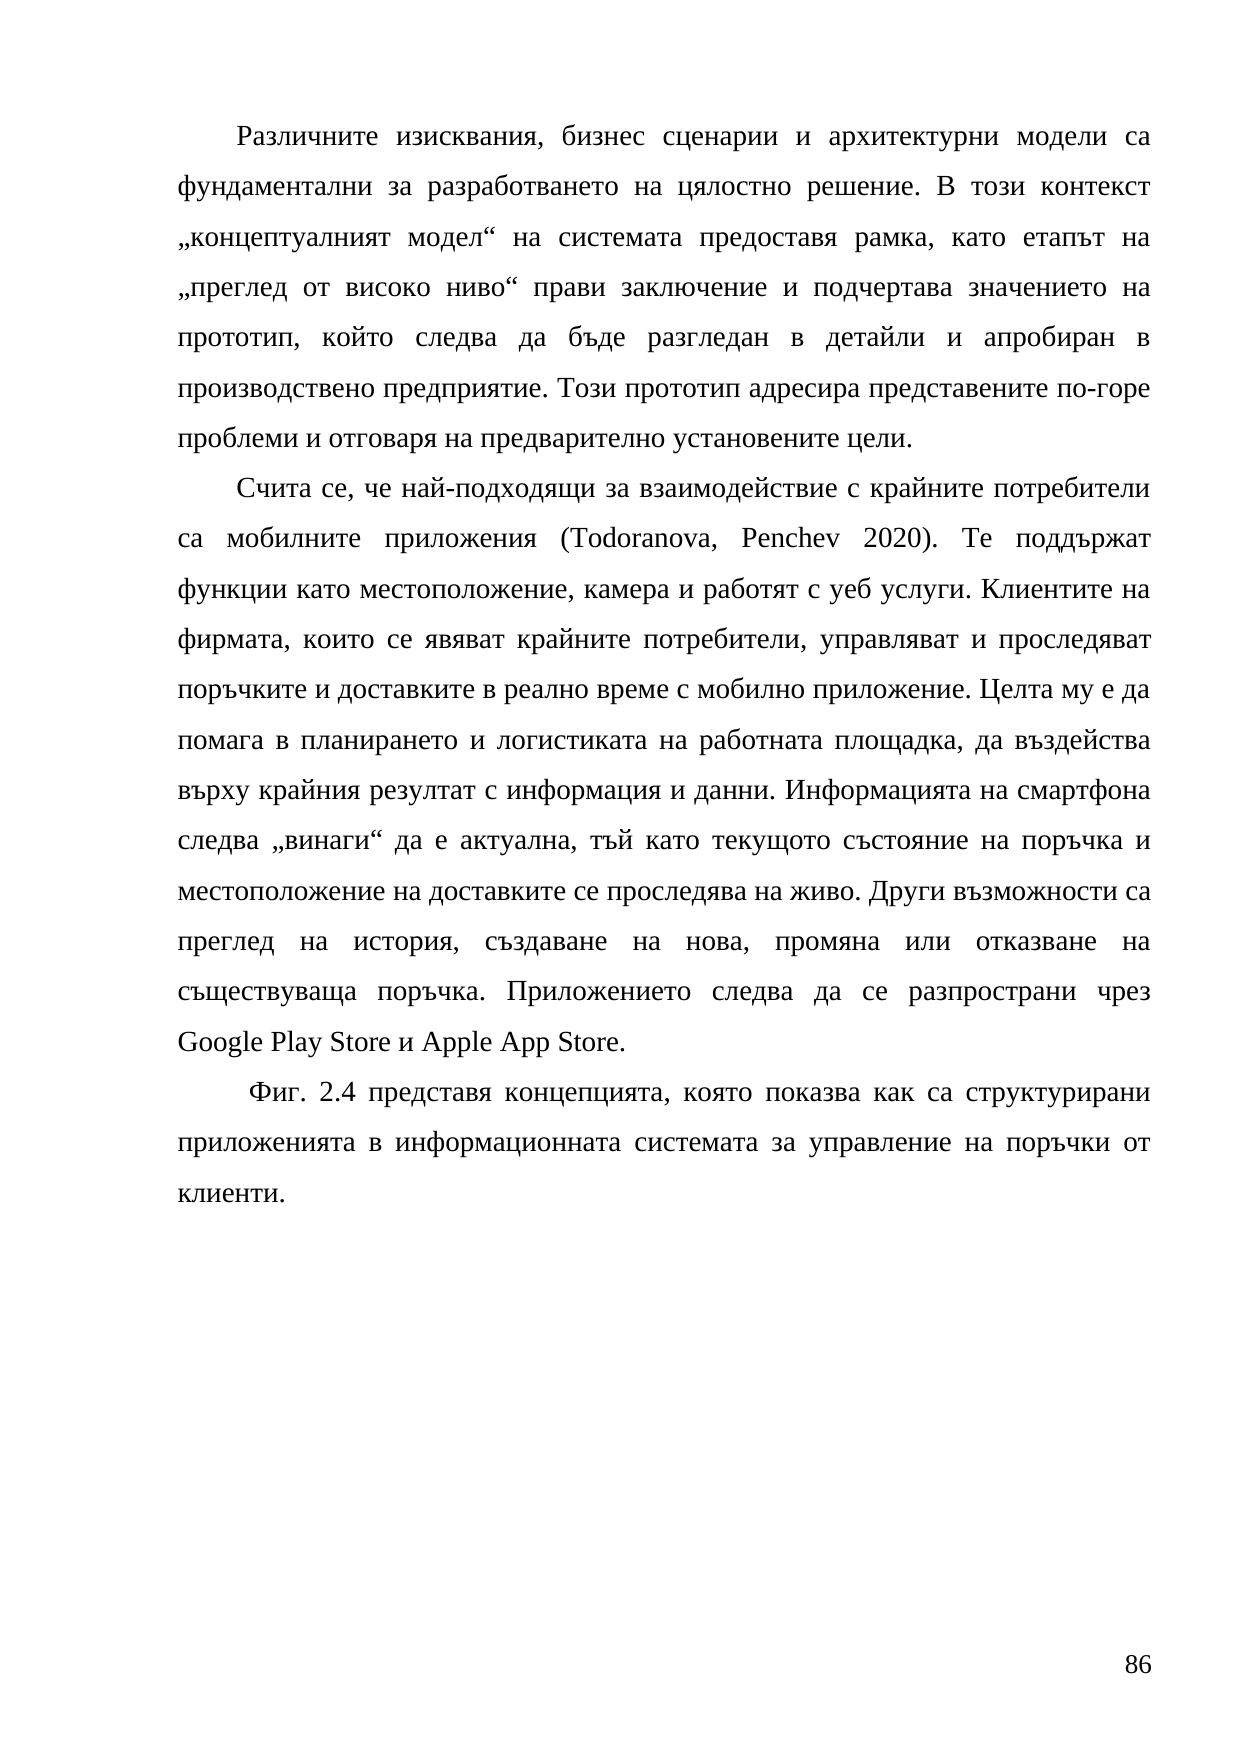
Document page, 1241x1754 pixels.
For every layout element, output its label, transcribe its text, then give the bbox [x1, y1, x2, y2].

text Фиг. 2.4 представя концепцията, която показва как са структурирани приложенията в информационната системата за управление на поръчки от клиенти. [177, 1074, 1152, 1208]
text Счита се, че най-подходящи за взаимодействие с крайните потребители са мобилните приложения (Todoranova, Penchev 2020). Те поддържат функции като местоположение, камера и работят с уеб услуги. Клиентите на фирмата, които се явяват крайните потребители, управляват и проследяват поръчките и доставките в реално време с мобилно приложение. Целта му е да помага в планирането и логистиката на работната площадка, да въздейства върху крайния резултат с информация и данни. Информацията на смартфона следва „винаги“ да е актуална, тъй като текущото състояние на поръчка и местоположение на доставките се проследява на живо. Други възможности са преглед на история, създаване на нова, промяна или отказване на съществуваща поръчка. Приложението следва да се разпространи чрез Google Play Store и Apple App Store. [177, 470, 1152, 1057]
text Различните изисквания, бизнес сценарии и архитектурни модели са фундаментални за разработването на цялостно решение. В този контекст „концептуалният модел“ на системата предоставя рамка, като етапът на „преглед от високо ниво“ прави заключение и подчертава значението на прототип, който следва да бъде разгледан в детайли и апробиран в производствено предприятие. Този прототип адресира представените по-горе проблеми и отговаря на предварително установените цели. [177, 118, 1152, 453]
